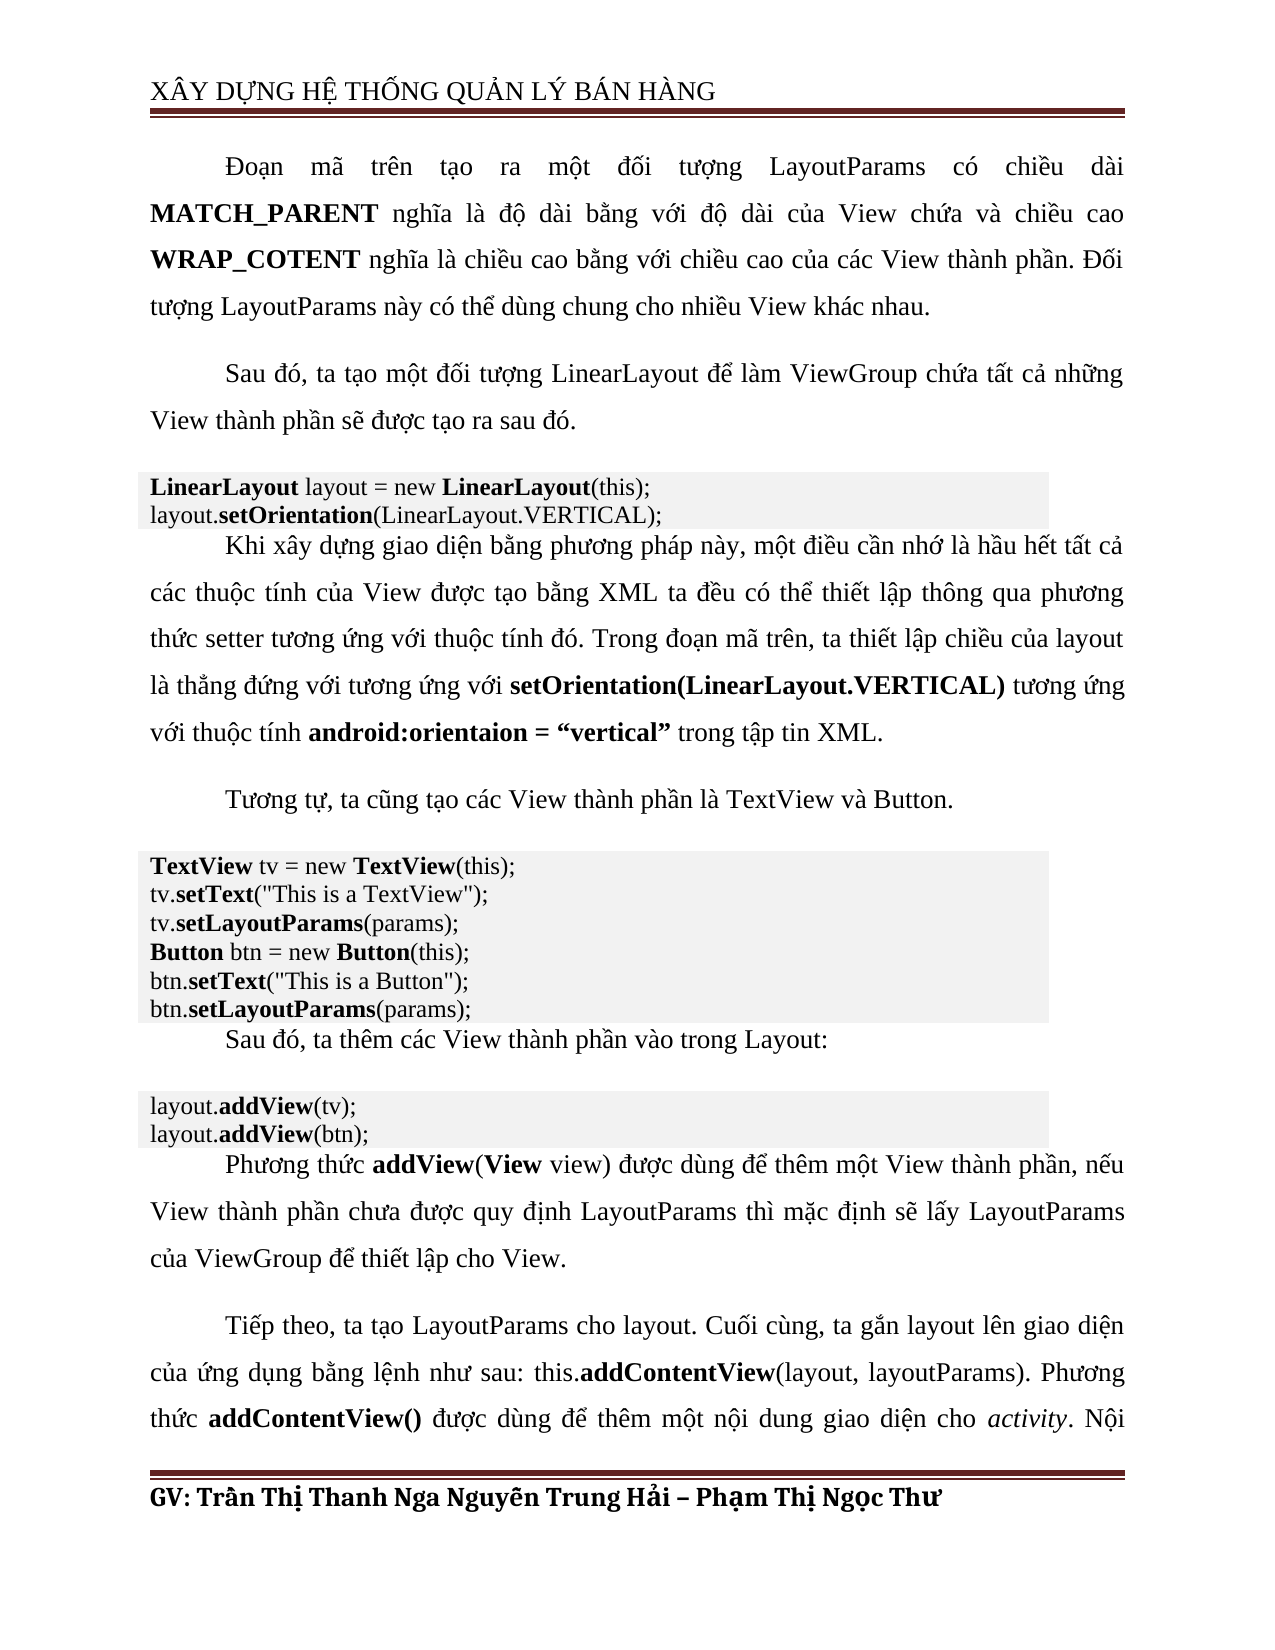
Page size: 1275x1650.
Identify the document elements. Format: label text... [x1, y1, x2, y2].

text Đoạn mã trên tạo ra một đối tượng LayoutParams có chiều dài MATCH_PARENT nghĩa là độ dài bằng với độ dài của View chứa và chiều cao WRAP_COTENT nghĩa là chiều cao bằng với chiều cao của các View thành phần. Đối tượng LayoutParams này có thể dùng chung cho nhiều View khác nhau. [150, 150, 1125, 321]
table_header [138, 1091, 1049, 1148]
text Tương tự, ta cũng tạo các View thành phần là TextView và Button. [150, 783, 1125, 814]
text Sau đó, ta thêm các View thành phần vào trong Layout: [150, 1023, 1125, 1054]
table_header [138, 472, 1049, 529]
text Phương thức addView(View view) được dùng để thêm một View thành phần, nếu View thành phần chưa được quy định LayoutParams thì mặc định sẽ lấy LayoutParams của ViewGroup để thiết lập cho View. [150, 1148, 1125, 1273]
text Khi xây dựng giao diện bằng phương pháp này, một điều cần nhớ là hầu hết tất cả các thuộc tính của View được tạo bằng XML ta đều có thể thiết lập thông qua phương thức setter tương ứng với thuộc tính đó. Trong đoạn mã trên, ta thiết lập chiều của layout là thẳng đứng với tương ứng với setOrientation(LinearLayout.VERTICAL) tương ứng với thuộc tính android:orientaion = “vertical” trong tập tin XML. [150, 529, 1125, 747]
text Sau đó, ta tạo một đối tượng LinearLayout để làm ViewGroup chứa tất cả những View thành phần sẽ được tạo ra sau đó. [150, 357, 1125, 435]
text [150, 1309, 1125, 1434]
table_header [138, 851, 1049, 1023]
